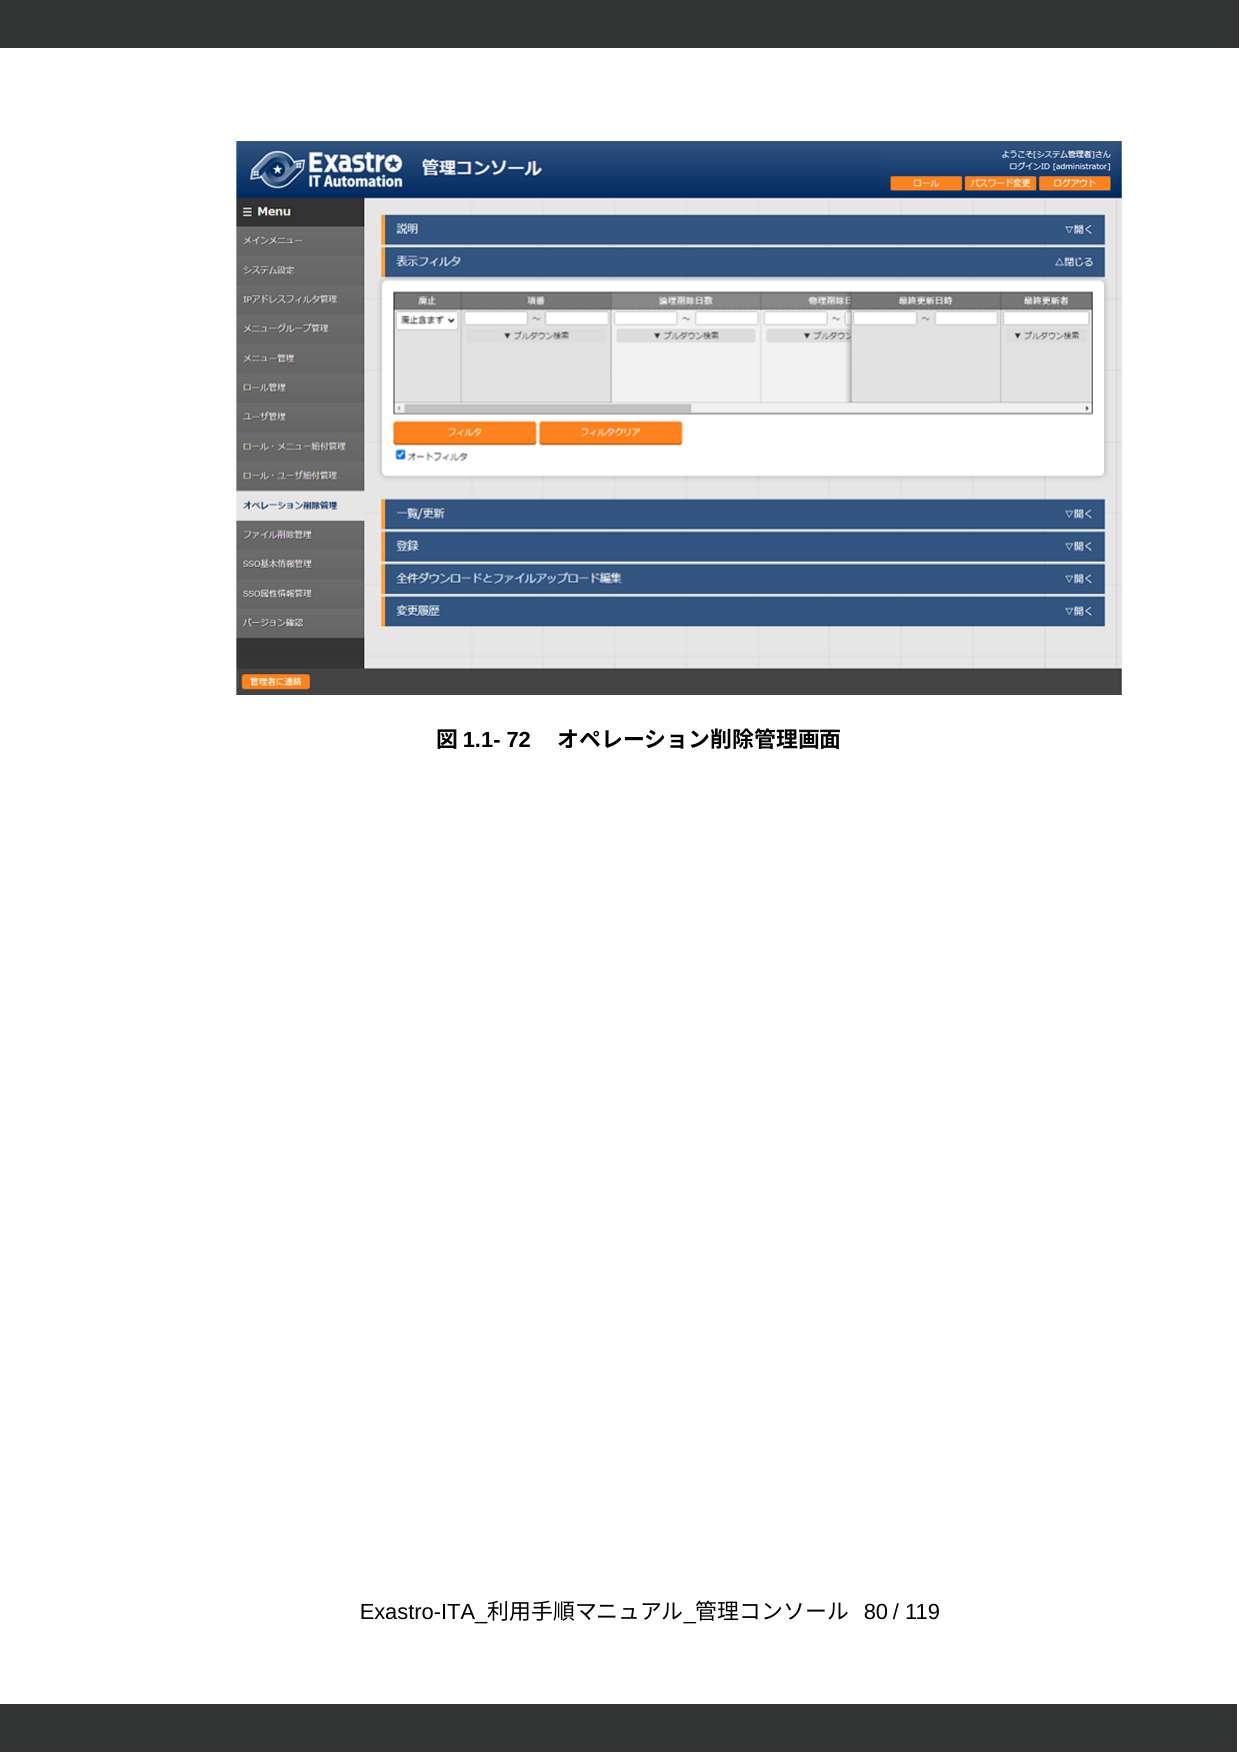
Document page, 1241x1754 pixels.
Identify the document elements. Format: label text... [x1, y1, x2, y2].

picture [236, 141, 1123, 695]
picture [0, 0, 1239, 48]
picture [0, 1704, 1237, 1752]
text 図 1.1- 72 オペレーション削除管理画面 [148, 708, 1130, 767]
